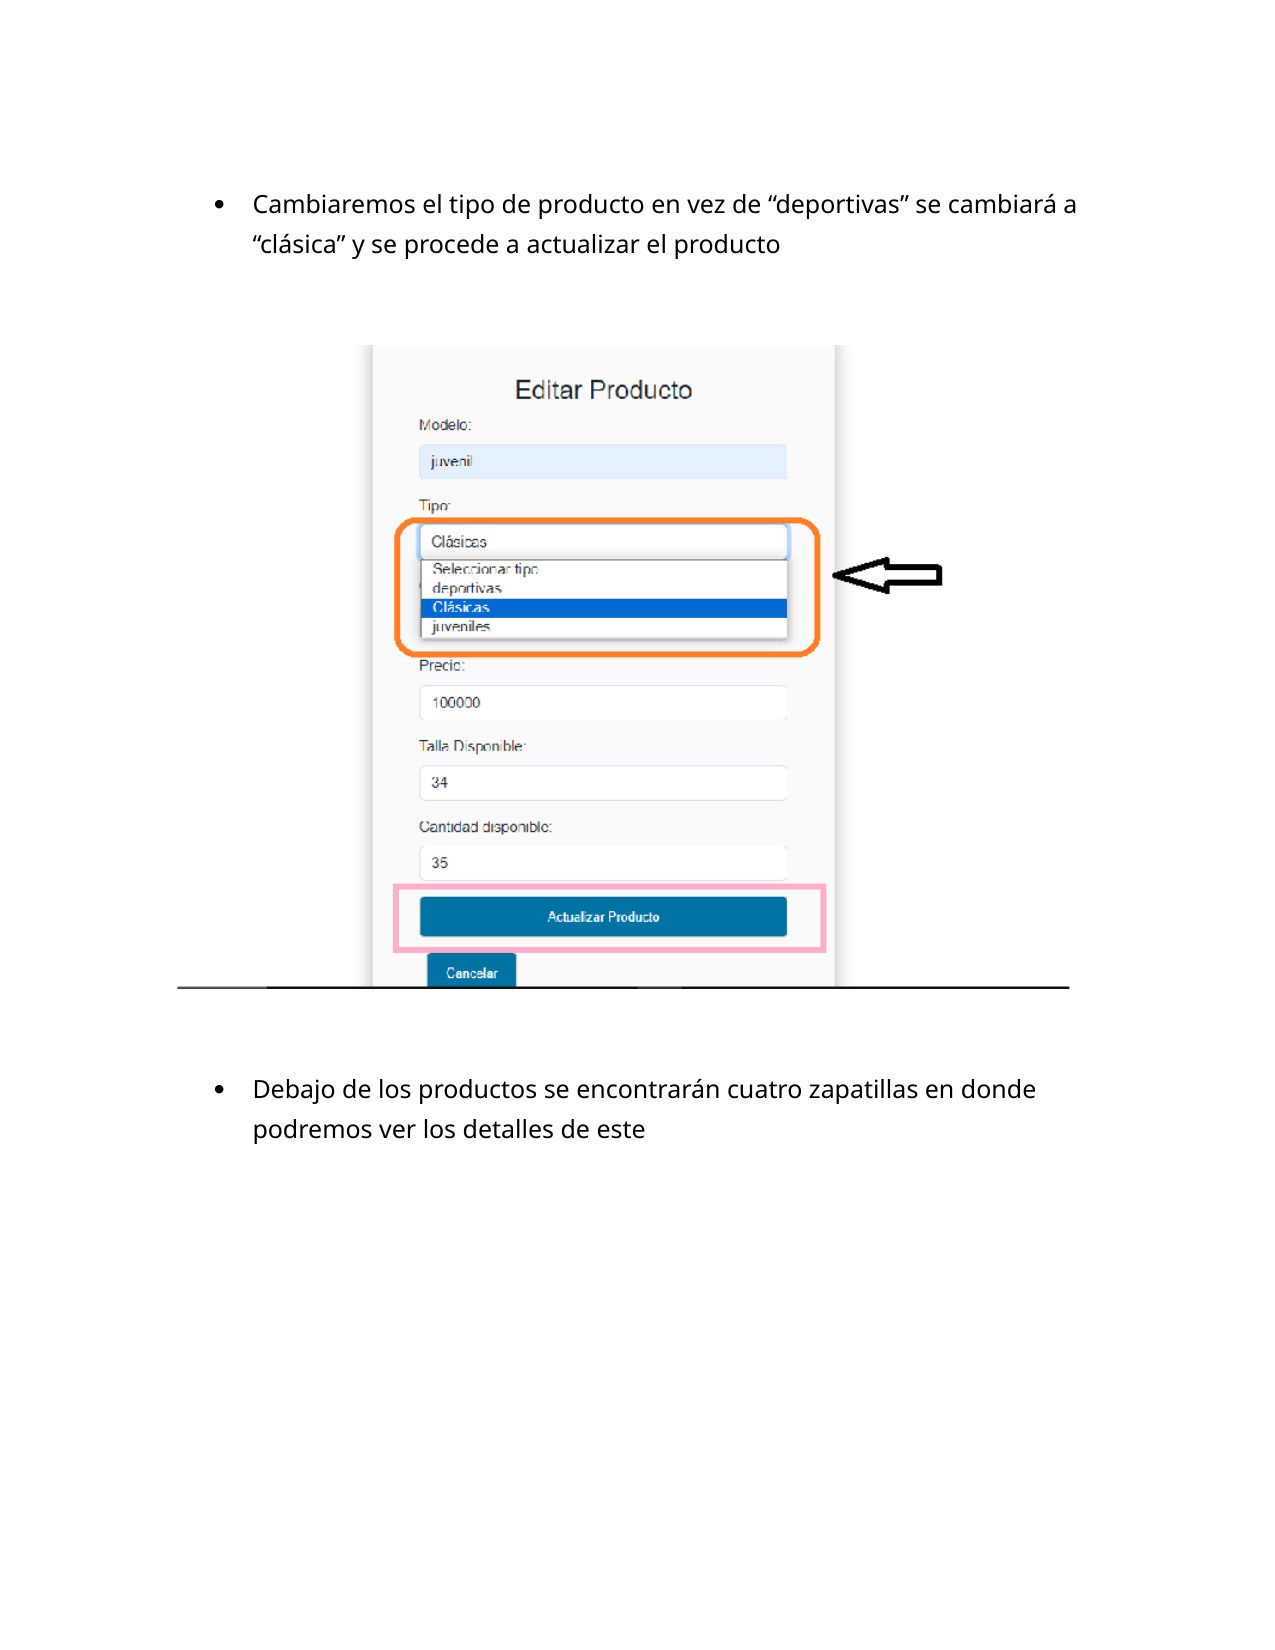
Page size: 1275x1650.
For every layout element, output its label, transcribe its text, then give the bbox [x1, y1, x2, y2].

picture [177, 345, 1070, 989]
list Debajo de los productos se encontrarán cuatro zapatillas en donde podremos ver los detalles de este [215, 1072, 1098, 1145]
list Cambiaremos el tipo de producto en vez de “deportivas” se cambiará a “clásica” y se procede a actualizar el producto [215, 187, 1098, 261]
